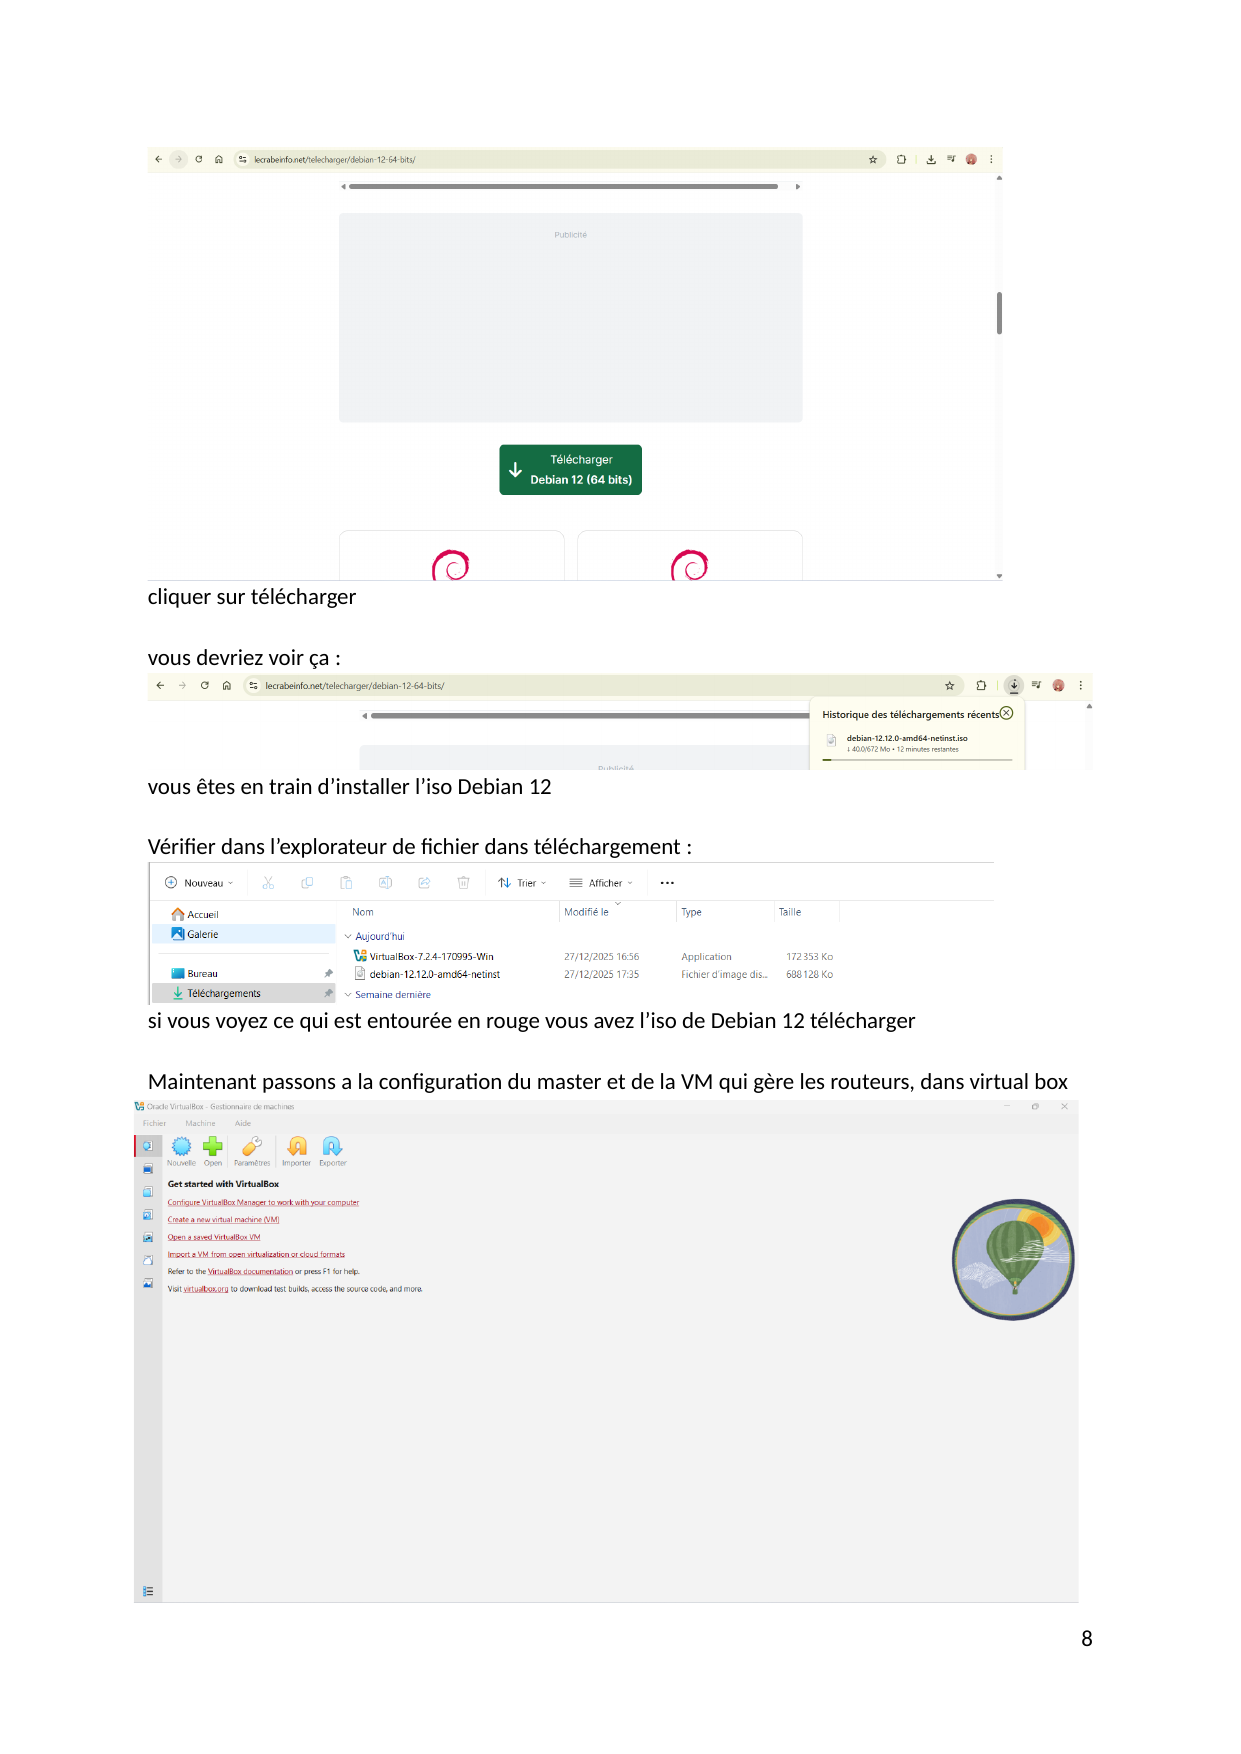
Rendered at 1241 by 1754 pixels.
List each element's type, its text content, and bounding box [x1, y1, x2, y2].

picture [147, 862, 994, 1005]
picture [147, 147, 1003, 581]
picture [133, 1100, 1079, 1603]
picture [147, 673, 1093, 770]
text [148, 148, 1093, 673]
